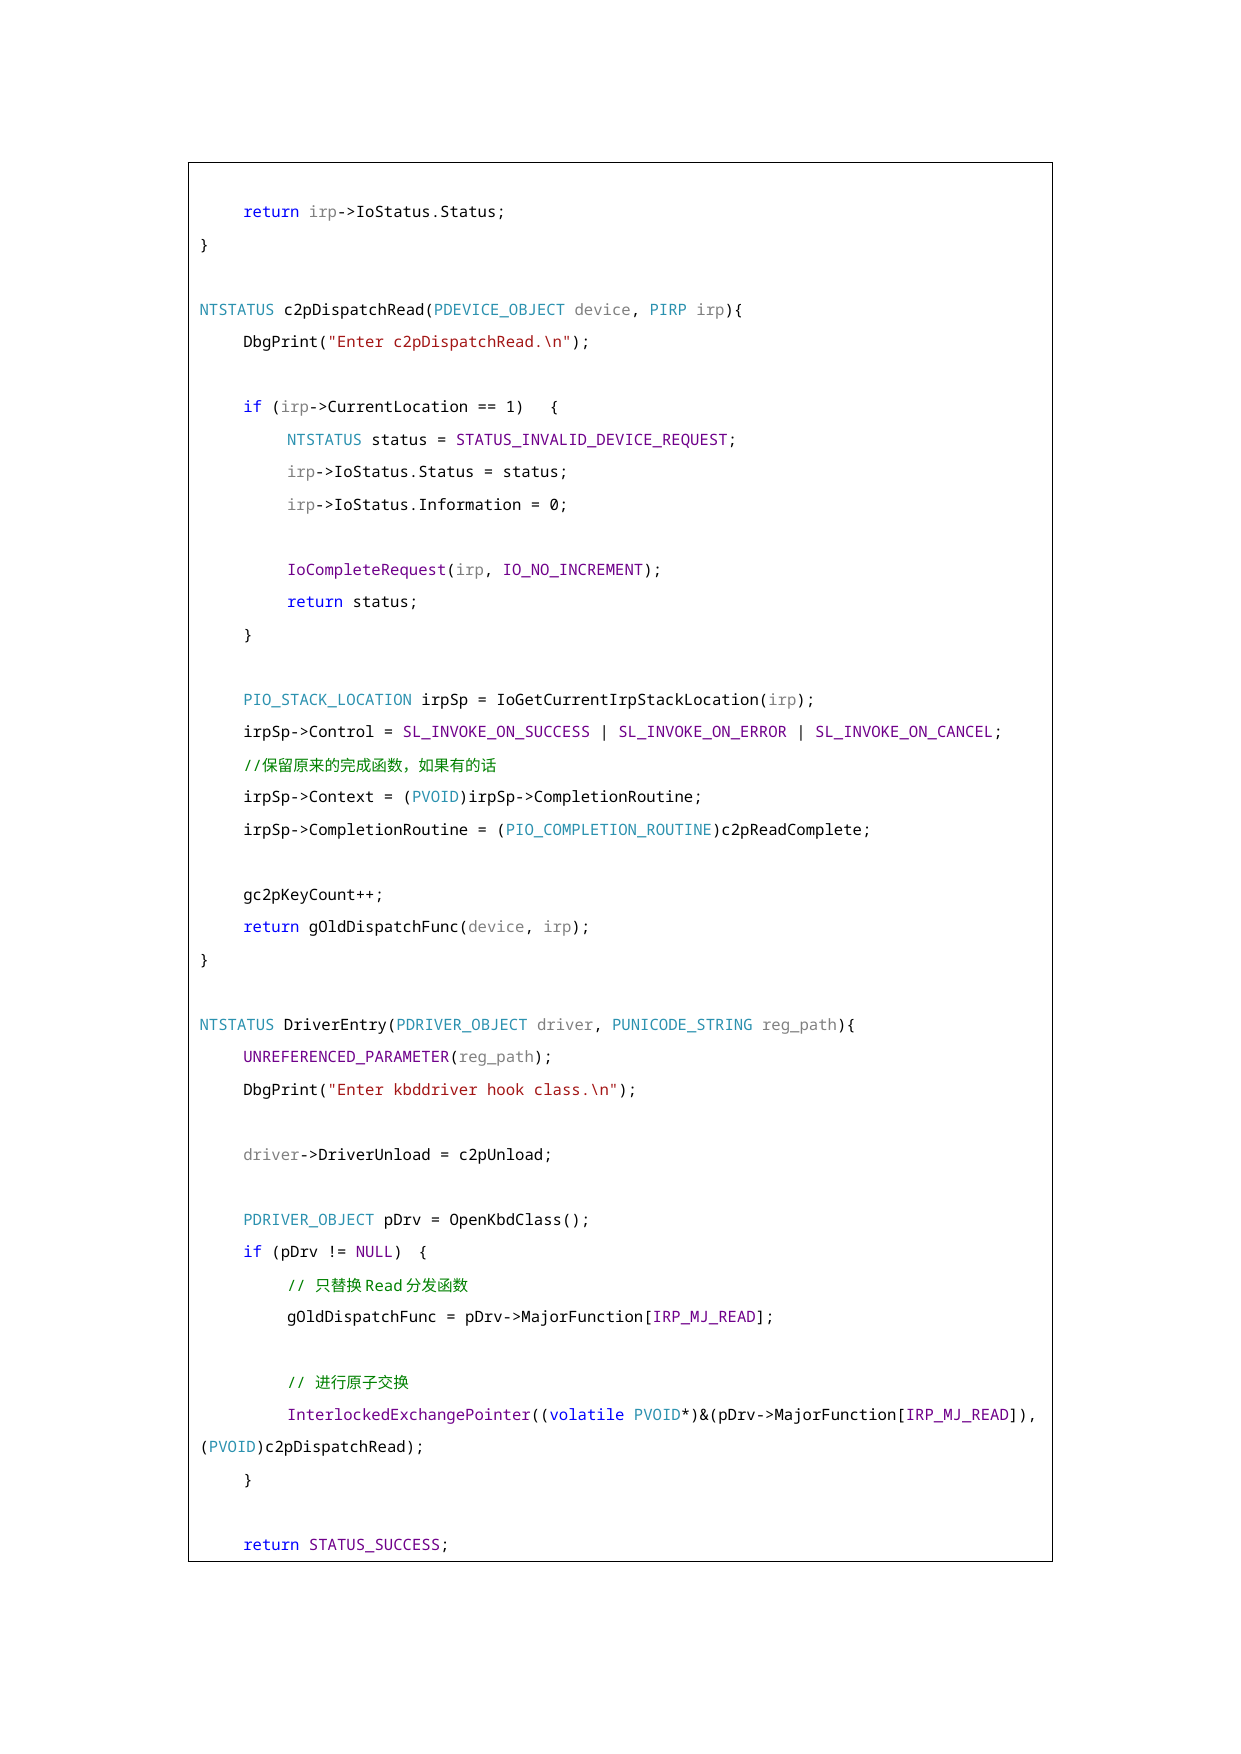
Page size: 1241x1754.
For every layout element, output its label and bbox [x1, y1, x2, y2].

table_header [189, 163, 1052, 1561]
